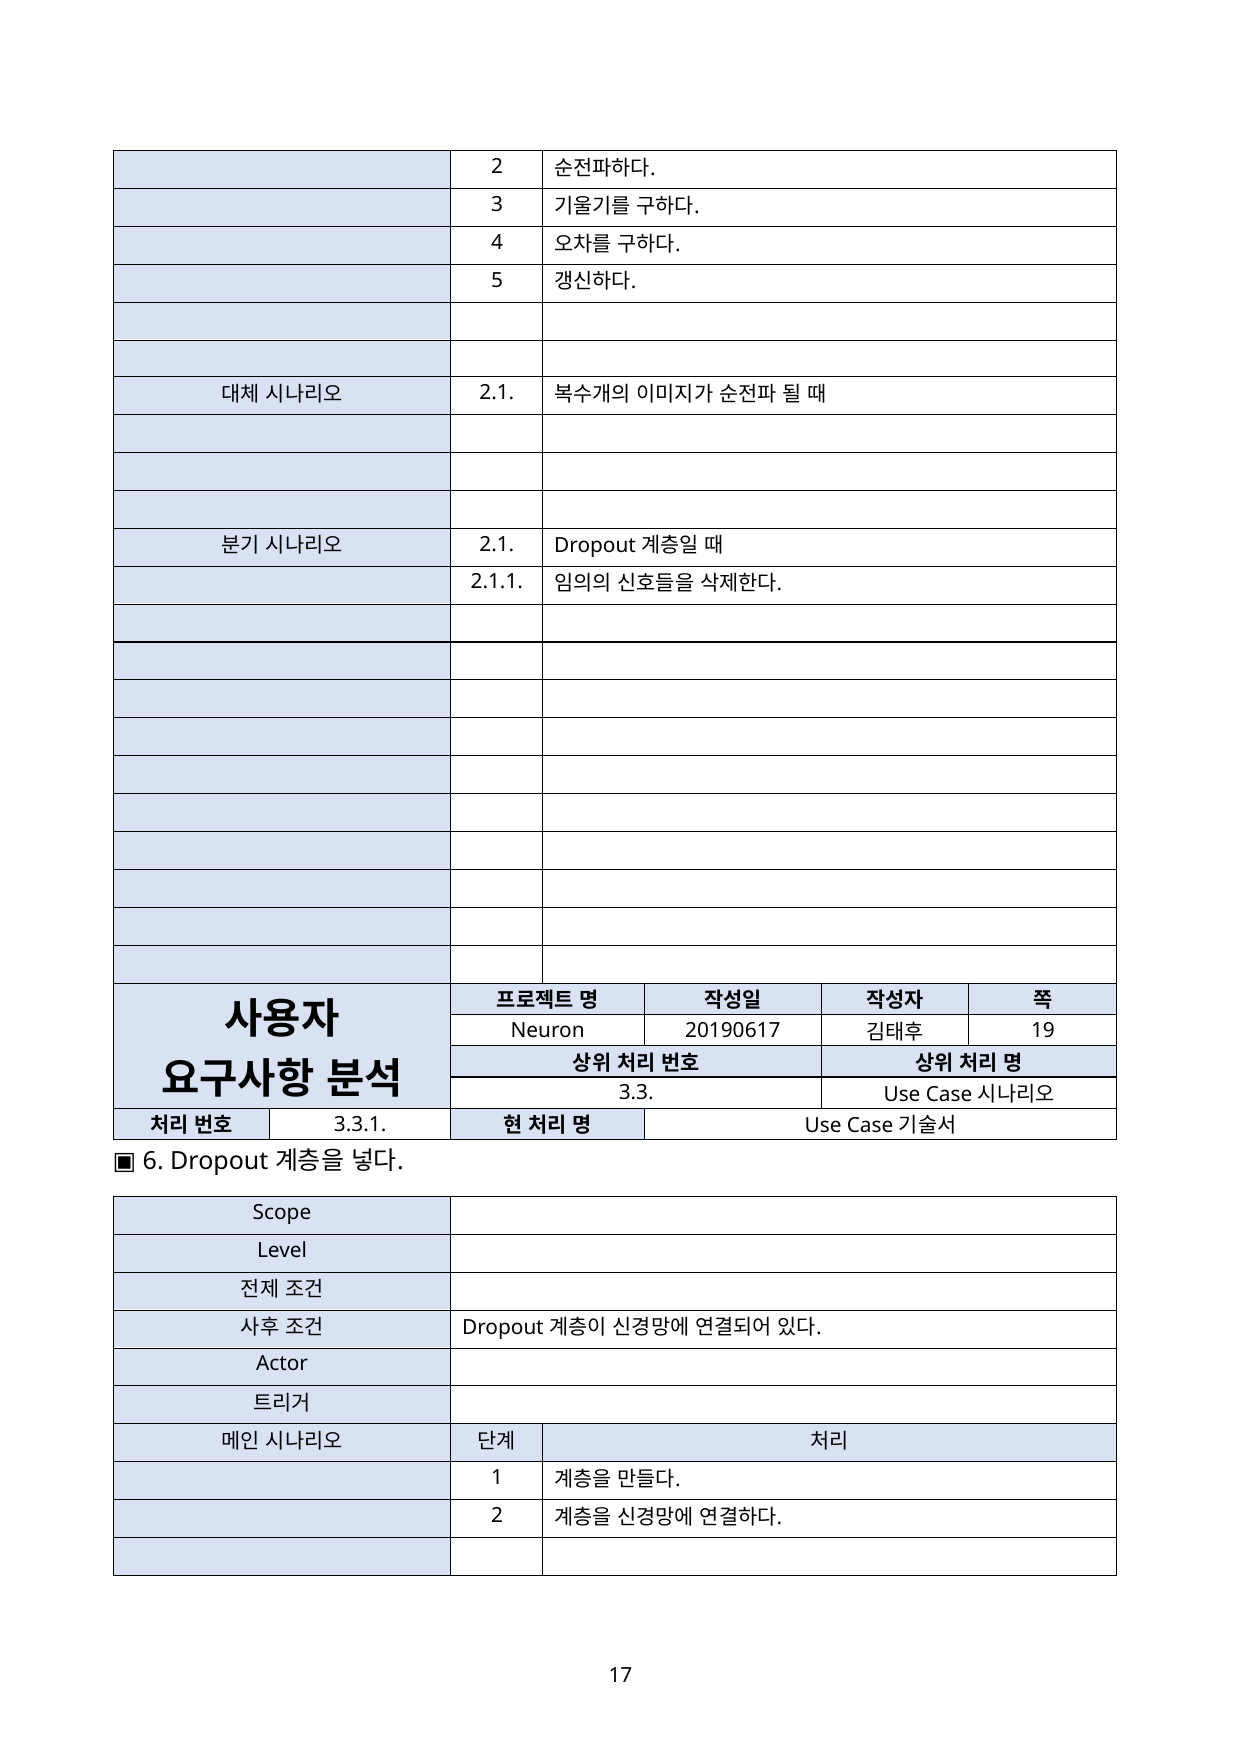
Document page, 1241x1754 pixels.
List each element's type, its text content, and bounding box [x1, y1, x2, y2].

table_cell [114, 303, 450, 339]
table_cell [543, 453, 1116, 490]
table_cell 프로젝트 명 [451, 984, 644, 1014]
table_cell 처리 [543, 1424, 1116, 1461]
table_cell 오차를 구하다. [543, 227, 1116, 264]
table_cell [543, 946, 1116, 983]
table_cell 1 [451, 1462, 542, 1499]
table_cell 상위 처리 번호 [451, 1046, 821, 1076]
table_cell Use Case 기술서 [645, 1109, 1116, 1139]
table_cell [543, 341, 1116, 376]
table_cell [543, 491, 1116, 528]
table_cell [451, 832, 542, 869]
table_cell [543, 303, 1116, 339]
table_cell 19 [969, 1015, 1116, 1045]
table_cell [451, 1235, 1116, 1272]
table_cell [543, 794, 1116, 831]
table_cell 20190617 [645, 1015, 821, 1045]
table_cell 김태후 [822, 1015, 968, 1045]
table_cell [543, 870, 1116, 907]
table_cell [451, 946, 542, 983]
table_cell [451, 1538, 542, 1575]
table_cell 분기 시나리오 [114, 529, 450, 566]
table_cell 사후 조건 [114, 1311, 450, 1347]
table_cell [543, 605, 1116, 641]
table_cell 기울기를 구하다. [543, 189, 1116, 226]
table_cell [451, 341, 542, 376]
table_cell Dropout 계층이 신경망에 연결되어 있다. [451, 1311, 1116, 1347]
table_cell [451, 718, 542, 755]
table_cell [114, 189, 450, 226]
table_cell [543, 832, 1116, 869]
table_cell [114, 908, 450, 945]
table_cell Use Case 시나리오 [822, 1078, 1116, 1108]
table_cell [451, 303, 542, 339]
table_cell 쪽 [969, 984, 1116, 1014]
table_cell [451, 870, 542, 907]
table_cell [114, 415, 450, 452]
table_cell [543, 643, 1116, 679]
table_cell [114, 832, 450, 869]
table_cell [543, 908, 1116, 945]
table_cell [451, 680, 542, 717]
table_cell Neuron [451, 1015, 644, 1045]
table_cell [114, 718, 450, 755]
table_cell [114, 756, 450, 793]
table_cell [451, 794, 542, 831]
table_cell Level [114, 1235, 450, 1272]
table_cell 처리 번호 [114, 1109, 269, 1139]
table_cell 2.1. [451, 529, 542, 566]
table_cell [543, 756, 1116, 793]
table_cell [114, 1462, 450, 1499]
table_cell 복수개의 이미지가 순전파 될 때 [543, 377, 1116, 414]
table_cell Actor [114, 1349, 450, 1385]
text ▣ 6. Dropout 계층을 넣다. [112, 1140, 1128, 1176]
table_cell [114, 680, 450, 717]
table_cell 단계 [451, 1424, 542, 1461]
table_cell 상위 처리 명 [822, 1046, 1116, 1076]
table_cell 순전파하다. [543, 151, 1116, 188]
table_cell [114, 1500, 450, 1537]
table_cell 작성일 [645, 984, 821, 1014]
table_cell [114, 794, 450, 831]
table_cell [451, 643, 542, 679]
table_cell [114, 946, 450, 983]
table_cell [114, 453, 450, 490]
table_header Scope [114, 1197, 450, 1234]
table_cell [114, 643, 450, 679]
table_cell [451, 415, 542, 452]
table_cell 2 [451, 151, 542, 188]
table_cell 작성자 [822, 984, 968, 1014]
table_cell [114, 870, 450, 907]
table_cell 2.1. [451, 377, 542, 414]
table_cell 2 [451, 1500, 542, 1537]
table_cell 5 [451, 265, 542, 302]
table_cell 2.1.1. [451, 567, 542, 603]
table_header [451, 1197, 1116, 1234]
table_cell 사용자 요구사항 분석 [114, 984, 450, 1108]
table_cell [114, 227, 450, 264]
table_cell [451, 491, 542, 528]
table_cell 3 [451, 189, 542, 226]
table_cell [114, 265, 450, 302]
table_cell [451, 756, 542, 793]
table_cell [543, 1538, 1116, 1575]
table_cell [451, 1386, 1116, 1423]
table_cell [451, 1273, 1116, 1309]
table_cell [114, 1538, 450, 1575]
table_cell Dropout 계층일 때 [543, 529, 1116, 566]
table_cell 전제 조건 [114, 1273, 450, 1309]
table_cell 계층을 신경망에 연결하다. [543, 1500, 1116, 1537]
table_cell [543, 680, 1116, 717]
table_cell [114, 341, 450, 376]
table_cell 대체 시나리오 [114, 377, 450, 414]
table_cell [114, 491, 450, 528]
table_cell [451, 1349, 1116, 1385]
table_cell [543, 415, 1116, 452]
table_cell [114, 151, 450, 188]
table_cell [114, 567, 450, 603]
table_cell [451, 453, 542, 490]
table_cell 3.3.1. [270, 1109, 450, 1139]
table_cell 3.3. [451, 1078, 821, 1108]
table_cell [543, 718, 1116, 755]
table_cell 갱신하다. [543, 265, 1116, 302]
table_cell 임의의 신호들을 삭제한다. [543, 567, 1116, 603]
table_cell 메인 시나리오 [114, 1424, 450, 1461]
table_cell 4 [451, 227, 542, 264]
table_cell 트리거 [114, 1386, 450, 1423]
table_cell [451, 908, 542, 945]
table_cell 계층을 만들다. [543, 1462, 1116, 1499]
table_cell 현 처리 명 [451, 1109, 644, 1139]
table_cell [451, 605, 542, 641]
table_cell [114, 605, 450, 641]
